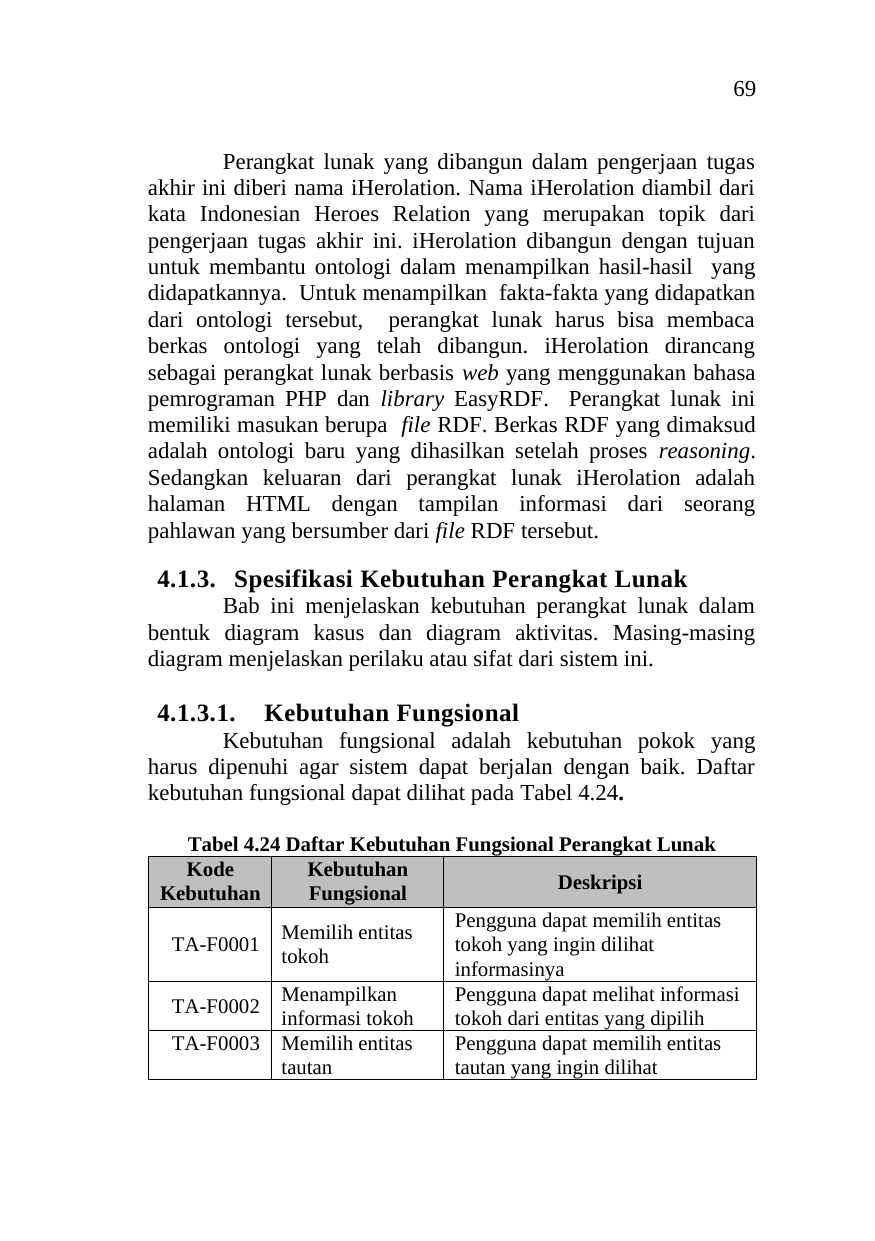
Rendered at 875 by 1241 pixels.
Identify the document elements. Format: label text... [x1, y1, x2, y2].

table_header Deskripsi [444, 857, 756, 907]
table_cell Pengguna dapat memilih entitas tokoh yang ingin dilihat informasinya [444, 908, 756, 981]
table_header Kebutuhan Fungsional [272, 857, 443, 907]
table_cell TA-F0002 [149, 982, 271, 1030]
table_cell Pengguna dapat memilih entitas tautan yang ingin dilihat informasinya [444, 1031, 756, 1079]
table_header Kode Kebutuhan [149, 857, 271, 907]
table_cell TA-F0003 [149, 1031, 271, 1079]
text Bab ini menjelaskan kebutuhan perangkat lunak dalam bentuk diagram kasus dan diagram aktivitas. Masing-masing diagram menjelaskan perilaku atau sifat dari sistem ini. [148, 593, 756, 672]
text Perangkat lunak yang dibangun dalam pengerjaan tugas akhir ini diberi nama iHerolation. Nama iHerolation diambil dari kata Indonesian Heroes Relation yang merupakan topik dari pengerjaan tugas akhir ini. iHerolation dibangun dengan tujuan untuk membantu ontologi dalam menampilkan hasil-hasil yang didapatkannya. Untuk menampilkan fakta-fakta yang didapatkan dari ontologi tersebut, perangkat lunak harus bisa membaca berkas ontologi yang telah dibangun. iHerolation dirancang sebagai perangkat lunak berbasis web yang menggunakan bahasa pemrograman PHP dan library EasyRDF. Perangkat lunak ini memiliki masukan berupa file RDF. Berkas RDF yang dimaksud adalah ontologi baru yang dihasilkan setelah proses reasoning. Sedangkan keluaran dari perangkat lunak iHerolation adalah halaman HTML dengan tampilan informasi dari seorang pahlawan yang bersumber dari file RDF tersebut. [148, 148, 756, 543]
table_cell Menampilkan informasi tokoh [272, 982, 443, 1030]
table_cell Memilih entitas tautan [272, 1031, 443, 1079]
subtitle Spesifikasi Kebutuhan Perangkat Lunak [157, 564, 756, 593]
table_cell Memilih entitas tokoh [272, 908, 443, 981]
subtitle Kebutuhan Fungsional [157, 698, 756, 727]
table_cell Pengguna dapat melihat informasi tokoh dari entitas yang dipilih [444, 982, 756, 1030]
table_cell TA-F0001 [149, 908, 271, 981]
